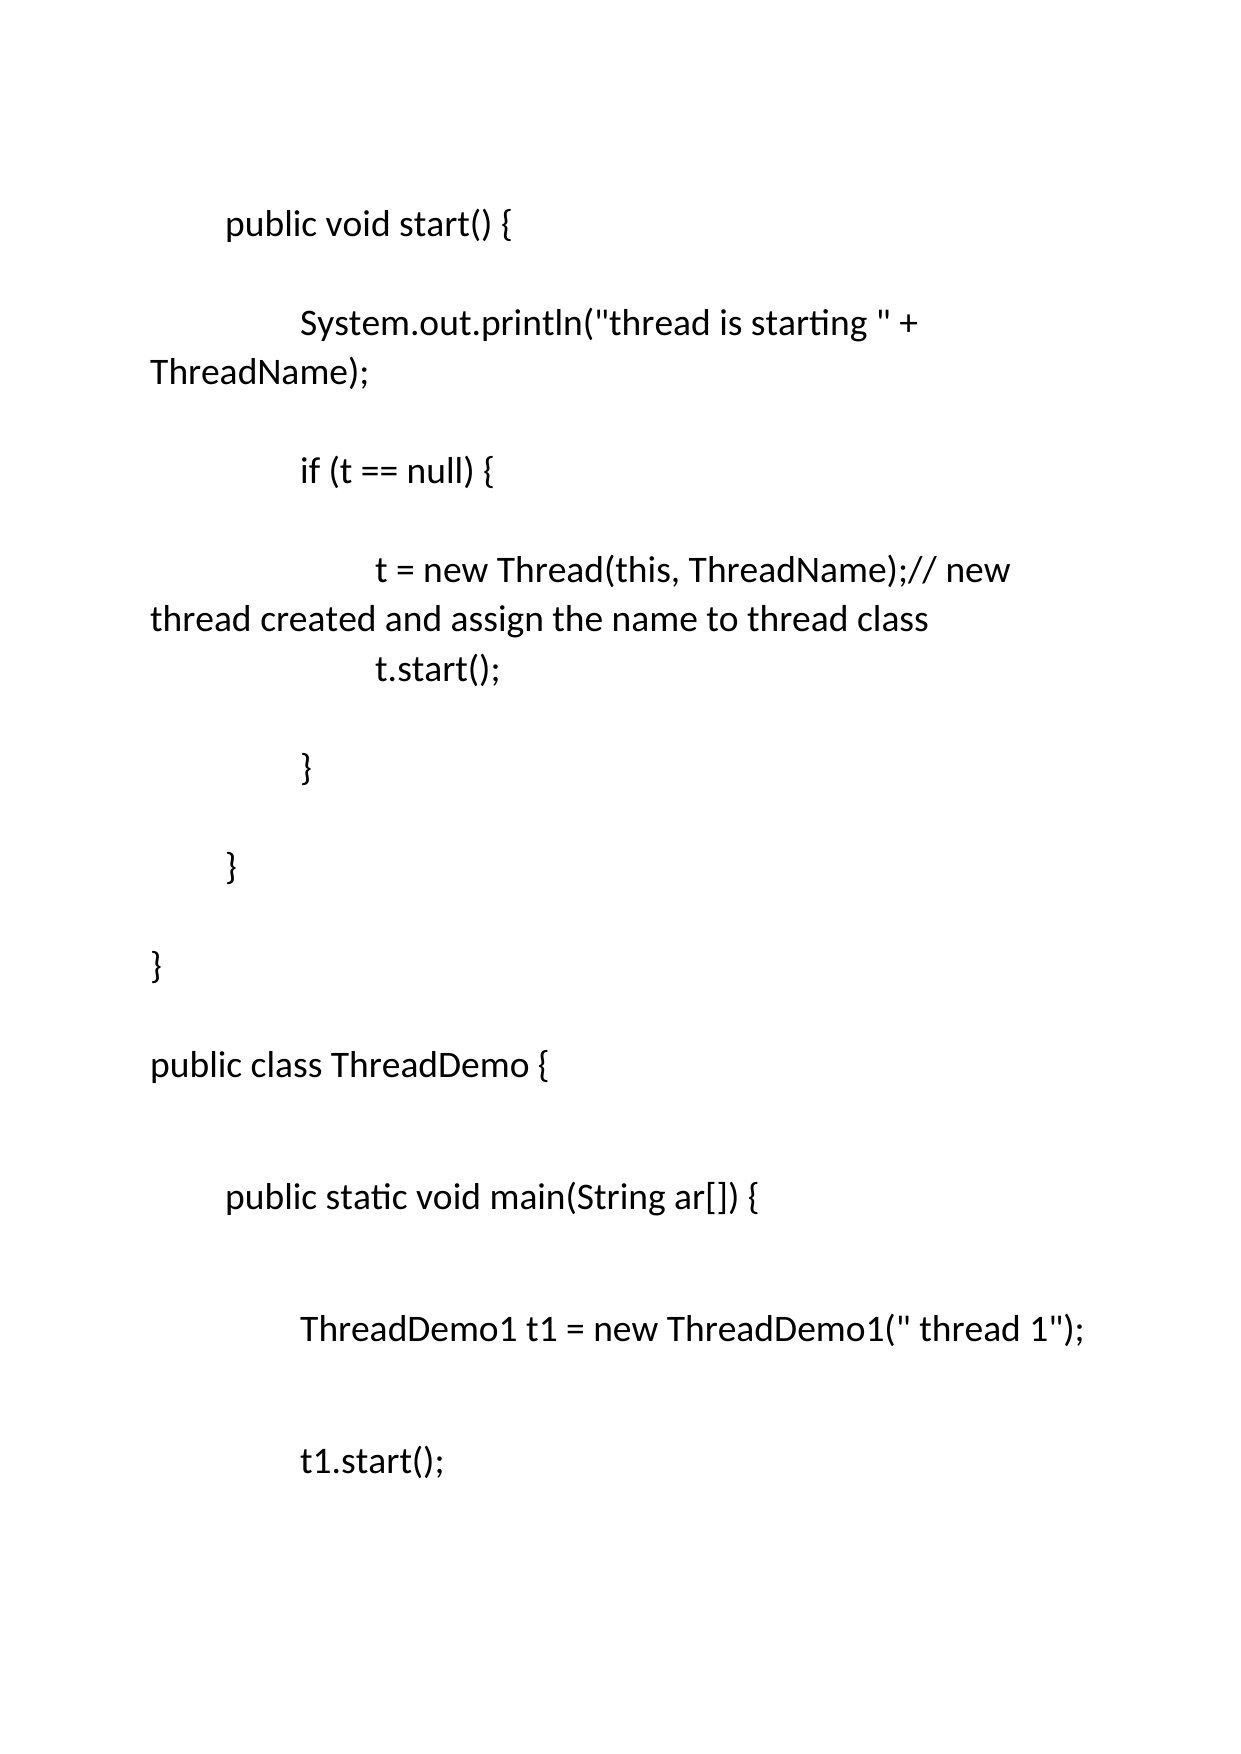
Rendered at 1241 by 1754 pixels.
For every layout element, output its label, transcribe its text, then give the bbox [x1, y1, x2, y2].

text t1.start(); [150, 1437, 1090, 1483]
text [150, 150, 1090, 1086]
text public static void main(String ar[]) { [150, 1173, 1090, 1219]
text ThreadDemo1 t1 = new ThreadDemo1(" thread 1"); [150, 1305, 1090, 1351]
